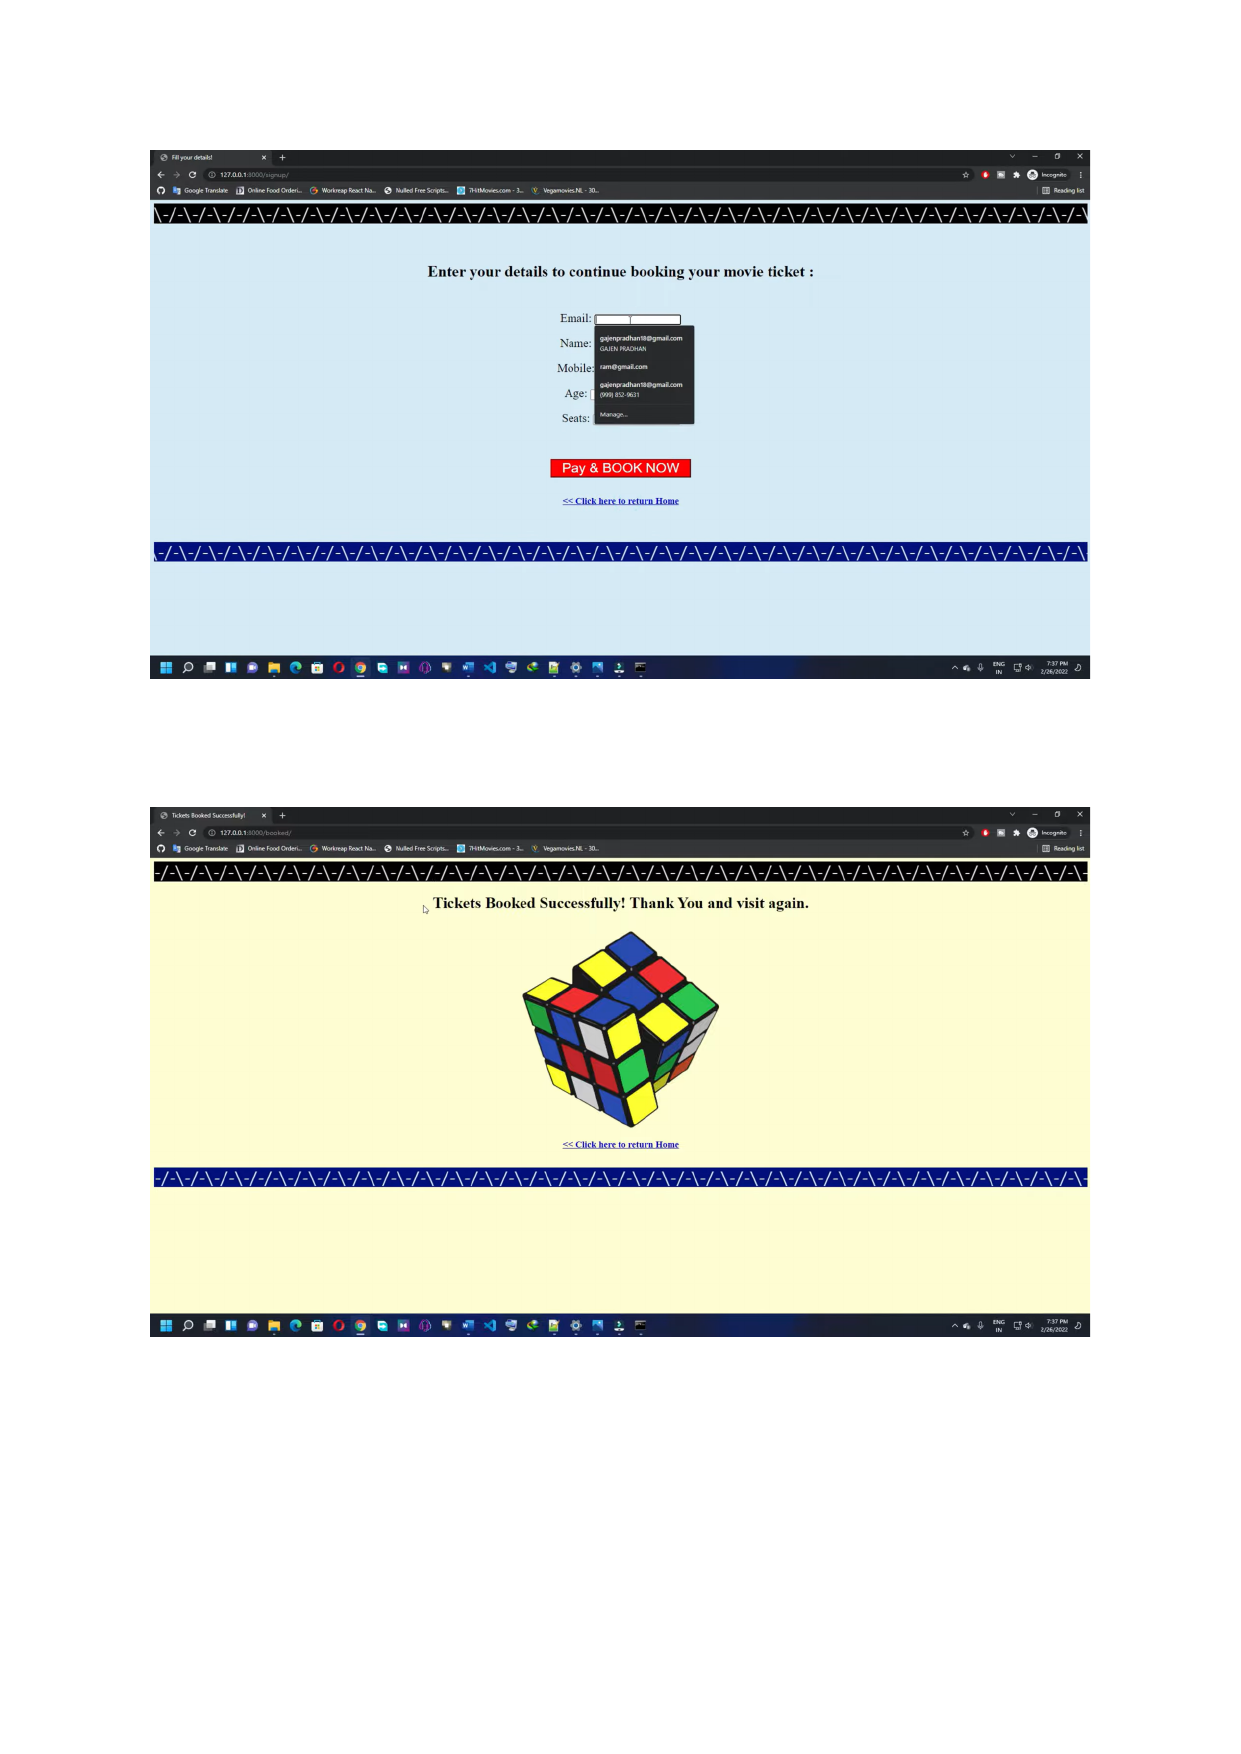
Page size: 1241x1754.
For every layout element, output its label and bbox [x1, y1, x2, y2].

picture [150, 807, 1091, 1337]
picture [150, 150, 1091, 679]
